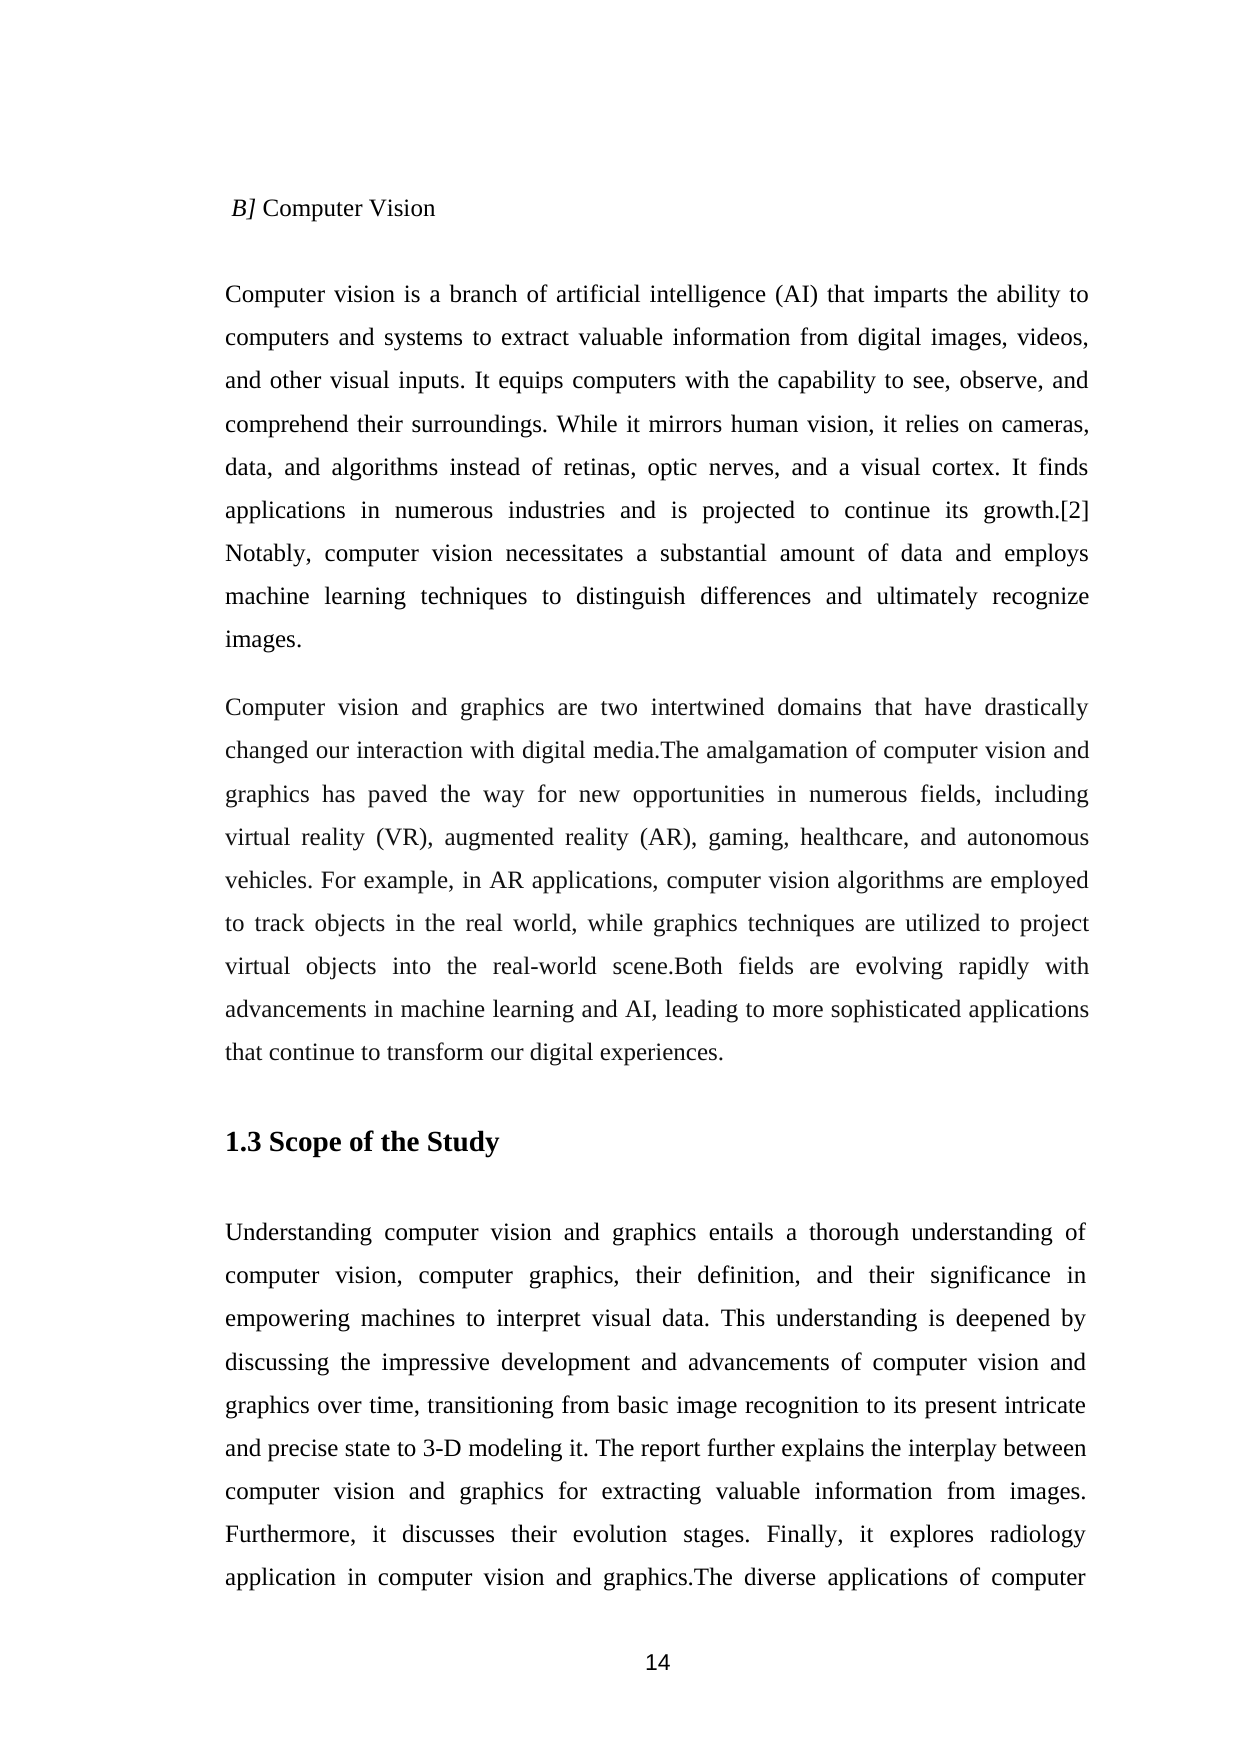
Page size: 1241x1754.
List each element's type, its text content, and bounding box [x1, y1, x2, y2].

text B] Computer Vision [225, 193, 1087, 222]
text Computer vision and graphics are two intertwined domains that have drastically changed our interaction with digital media.The amalgamation of computer vision and graphics has paved the way for new opportunities in numerous fields, including virtual reality (VR), augmented reality (AR), gaming, healthcare, and autonomous vehicles. For example, in AR applications, computer vision algorithms are employed to track objects in the real world, while graphics techniques are utilized to project virtual objects into the real-world scene.Both fields are evolving rapidly with advancements in machine learning and AI, leading to more sophisticated applications that continue to transform our digital experiences. [225, 692, 1090, 1066]
text Computer vision is a branch of artificial intelligence (AI) that imparts the ability to computers and systems to extract valuable information from digital images, videos, and other visual inputs. It equips computers with the capability to see, observe, and comprehend their surroundings. While it mirrors human vision, it relies on cameras, data, and algorithms instead of retinas, optic nerves, and a visual cortex. It finds applications in numerous industries and is projected to continue its growth.[2] Notably, computer vision necessitates a substantial amount of data and employs machine learning techniques to distinguish differences and ultimately recognize images. [225, 279, 1090, 653]
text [225, 1217, 1087, 1591]
text 1.3 Scope of the Study [225, 1124, 1087, 1157]
